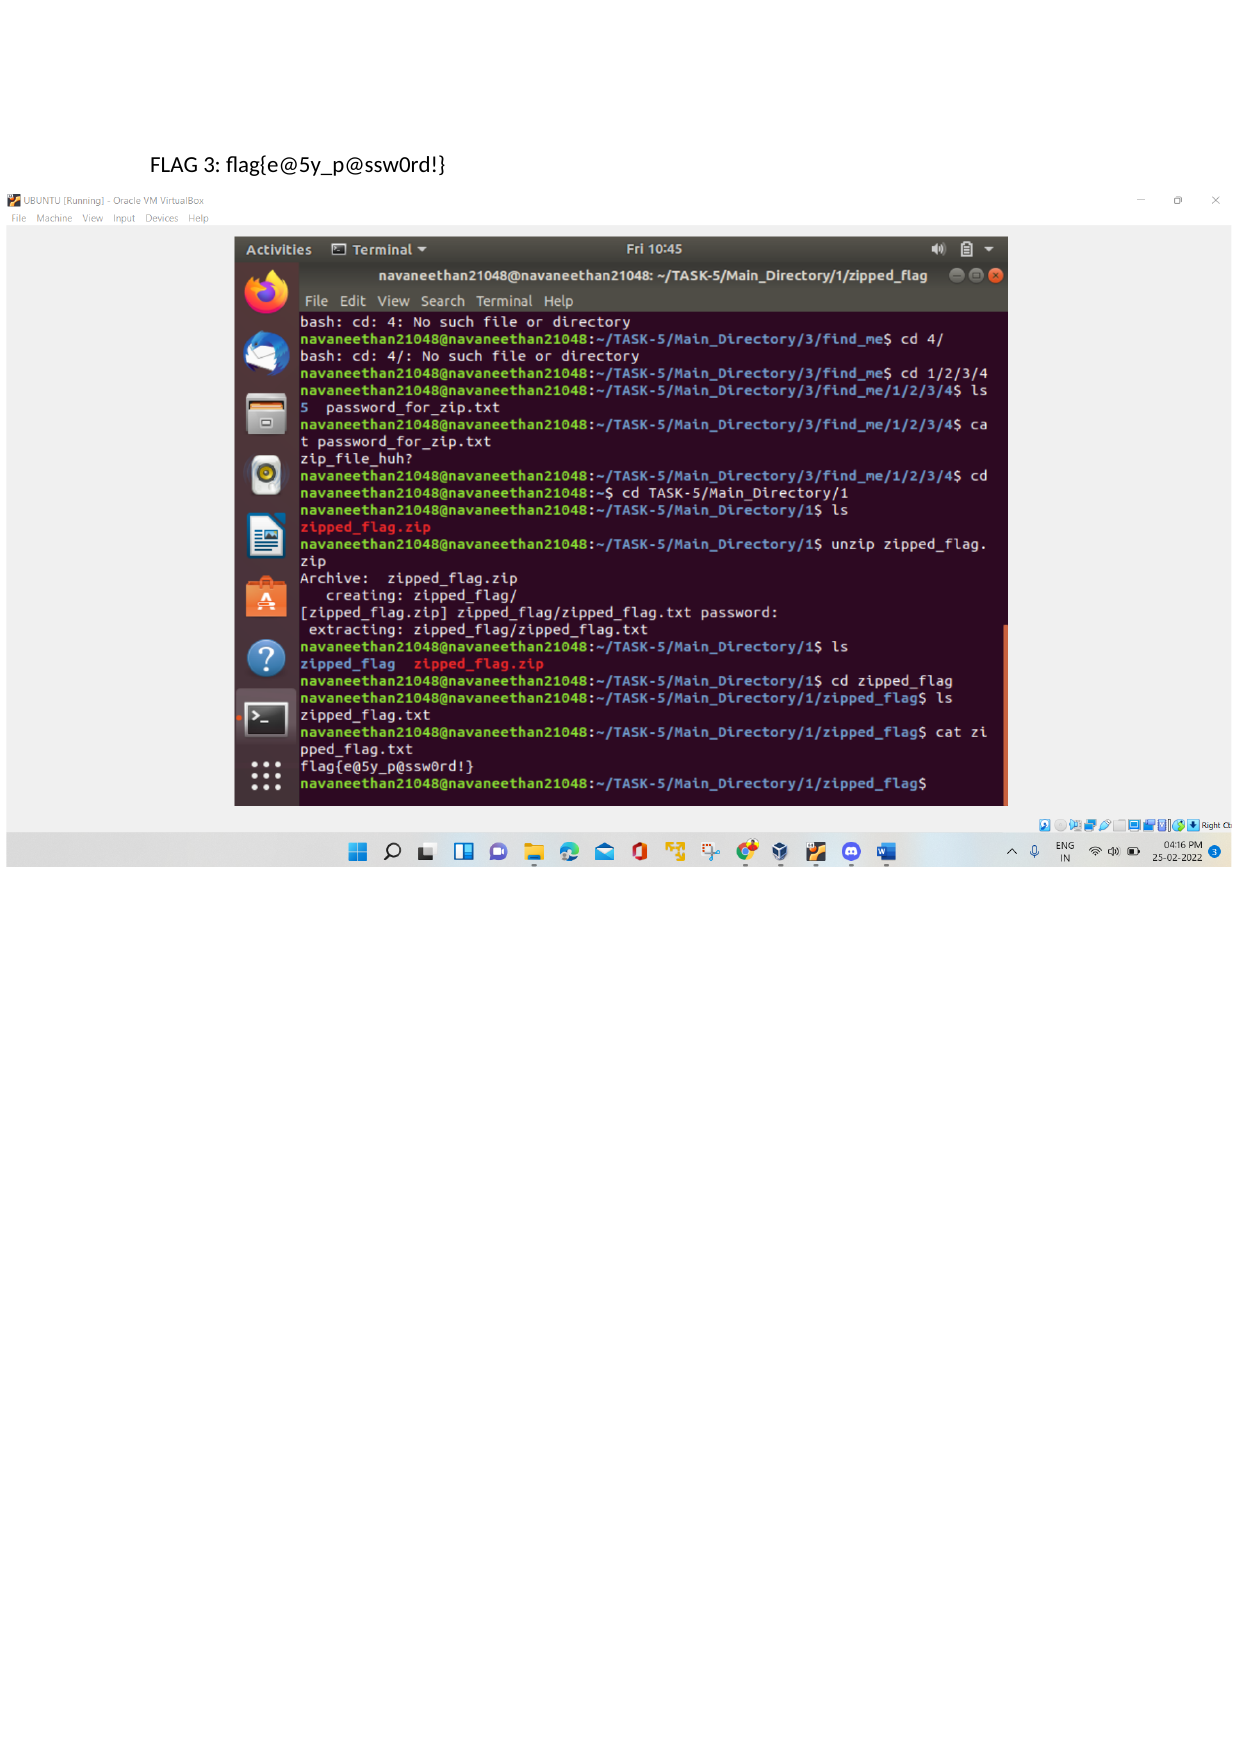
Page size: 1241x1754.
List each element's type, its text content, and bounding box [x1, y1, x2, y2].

picture [6, 191, 1231, 867]
text FLAG 3: flag{e@5y_p@ssw0rd!} [150, 150, 1090, 178]
